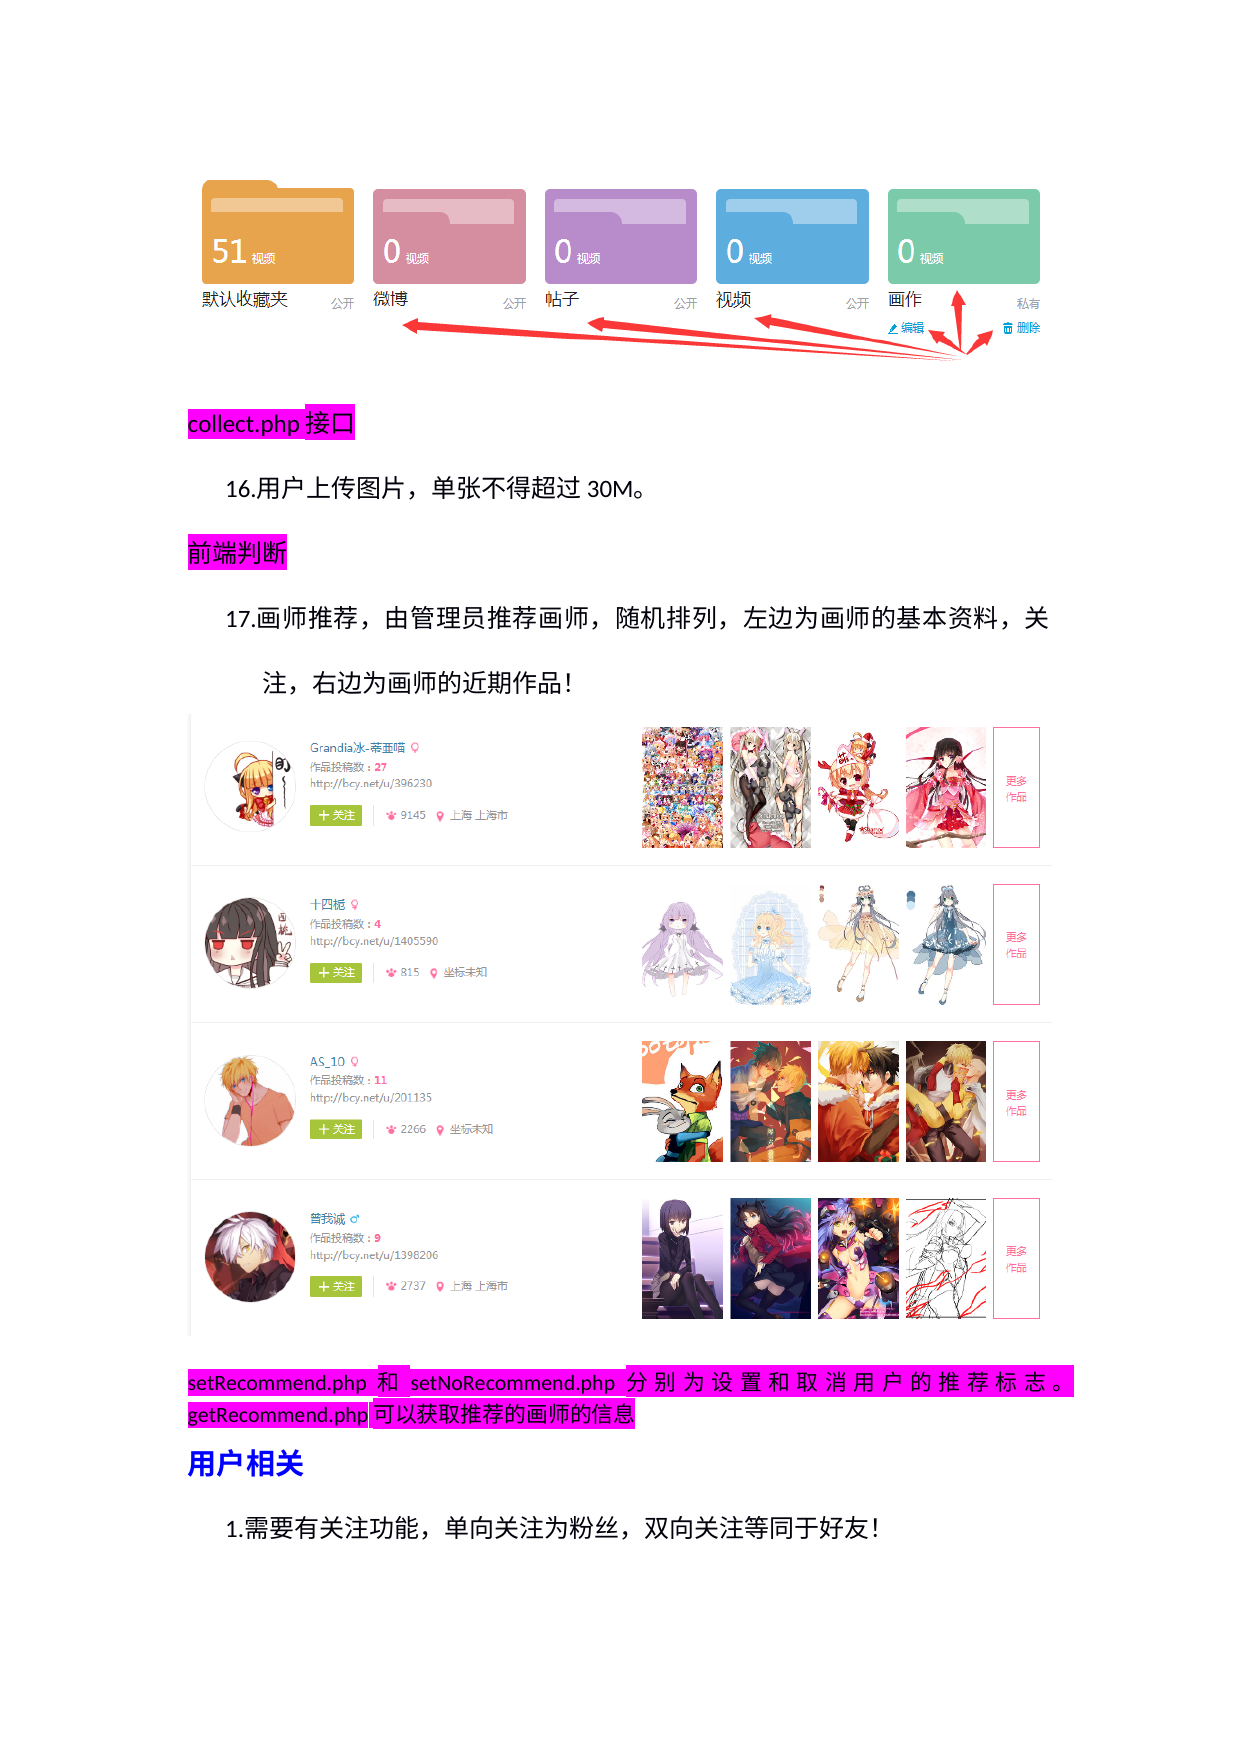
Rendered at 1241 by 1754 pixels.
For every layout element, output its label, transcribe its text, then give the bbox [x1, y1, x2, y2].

list setRecommend.php和setNoRecommend.php分别为设置和取消用户的推荐标志。getRecommend.php可以获取推荐的画师的信息 [187, 1364, 1053, 1429]
list 前端判断 [187, 519, 1053, 584]
picture [187, 162, 1053, 362]
list 用户相关 [187, 1429, 1053, 1494]
picture [187, 714, 1052, 1336]
list 画师推荐，由管理员推荐画师，随机排列，左边为画师的基本资料，关注，右边为画师的近期作品！ [225, 584, 1053, 714]
list collect.php接口 [187, 389, 1053, 454]
list 用户上传图片，单张不得超过30M。 [225, 454, 1053, 519]
list 需要有关注功能，单向关注为粉丝，双向关注等同于好友！ [225, 1494, 1053, 1559]
